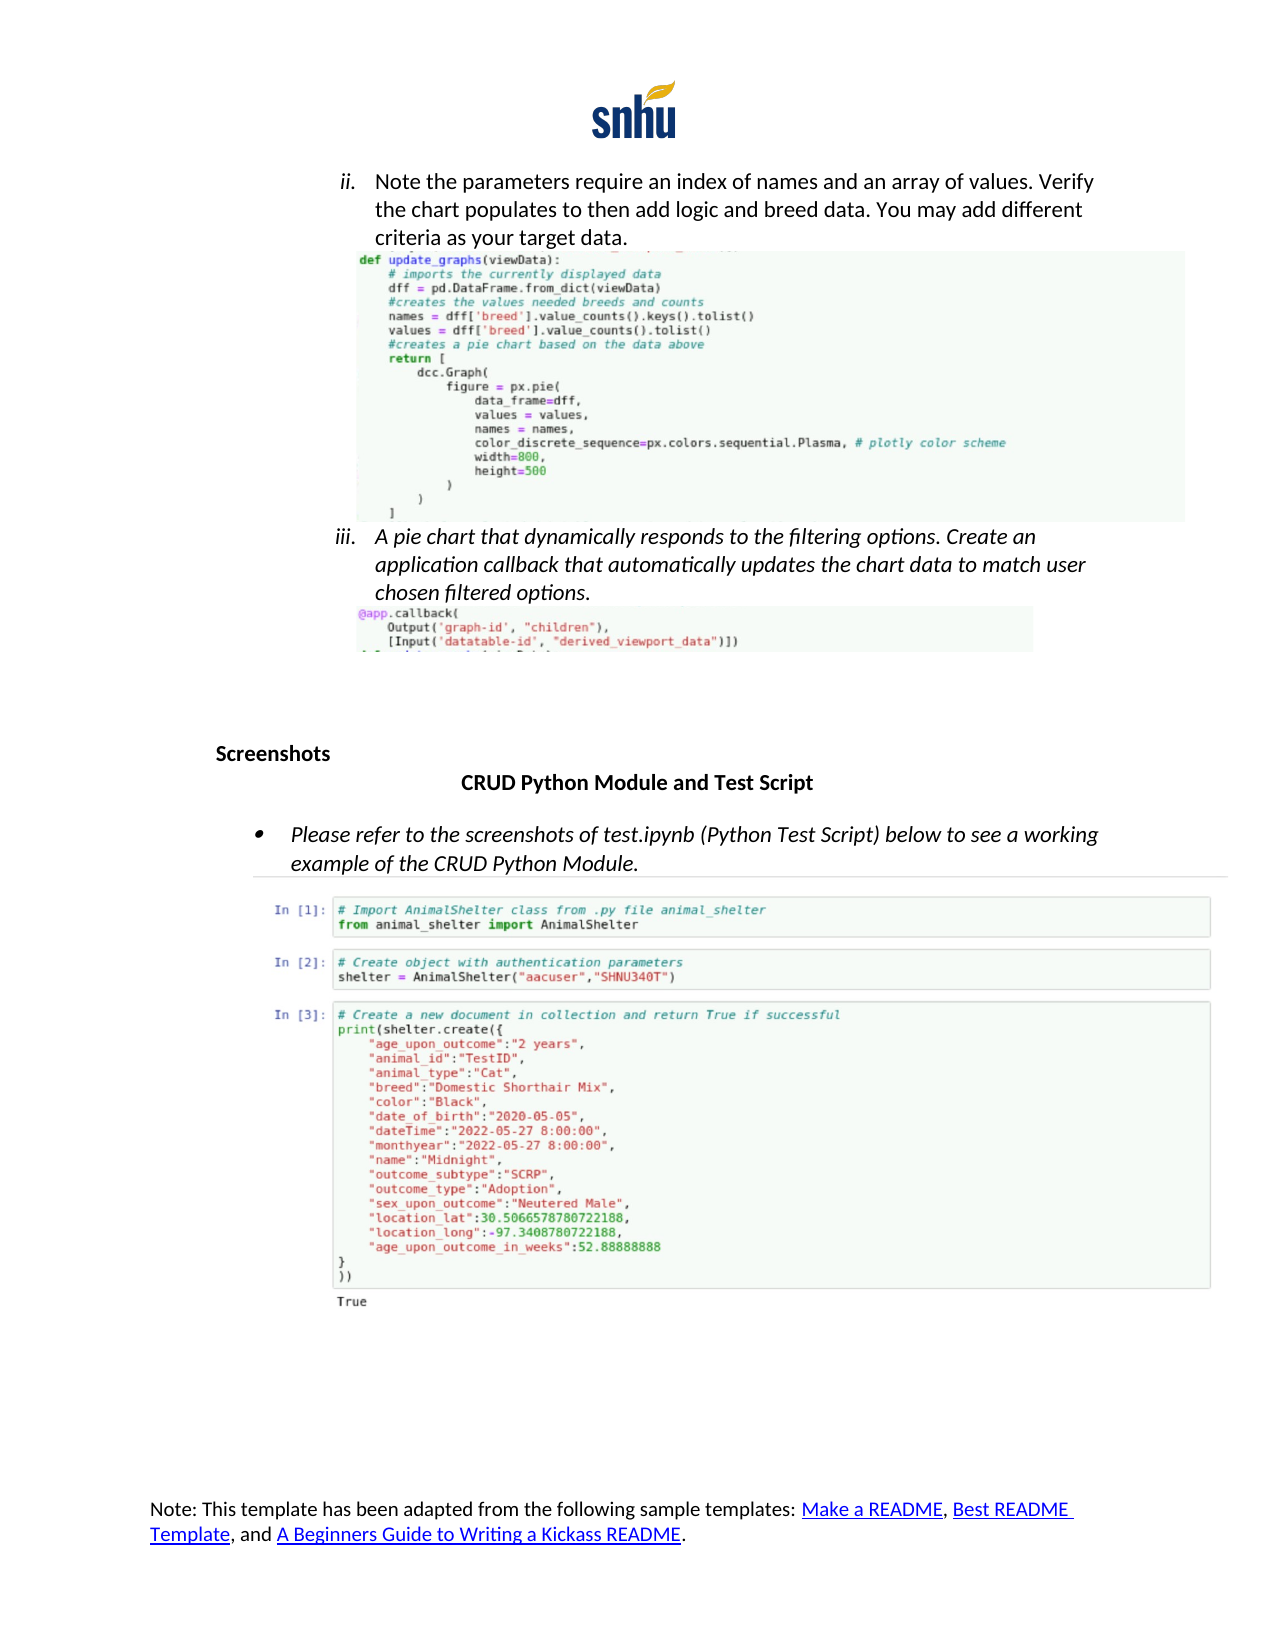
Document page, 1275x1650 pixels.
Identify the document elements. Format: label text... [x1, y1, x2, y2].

subtitle Screenshots [150, 739, 1125, 768]
text CRUD Python Module and Test Script [150, 768, 1125, 796]
picture [356, 606, 1034, 652]
picture [573, 75, 702, 147]
list Please refer to the screenshots of test.ipynb (Python Test Script) below to see a working example of the CRUD Python Module. [253, 821, 1125, 876]
list A pie chart that dynamically responds to the filtering options. Create an application callback that automatically updates the chart data to match user chosen filtered options. [356, 522, 1125, 606]
picture [356, 251, 1185, 522]
picture [253, 876, 1229, 1324]
list Note the parameters require an index of names and an array of values. Verify the chart populates to then add logic and breed data. You may add different criteria as your target data. [356, 167, 1125, 251]
